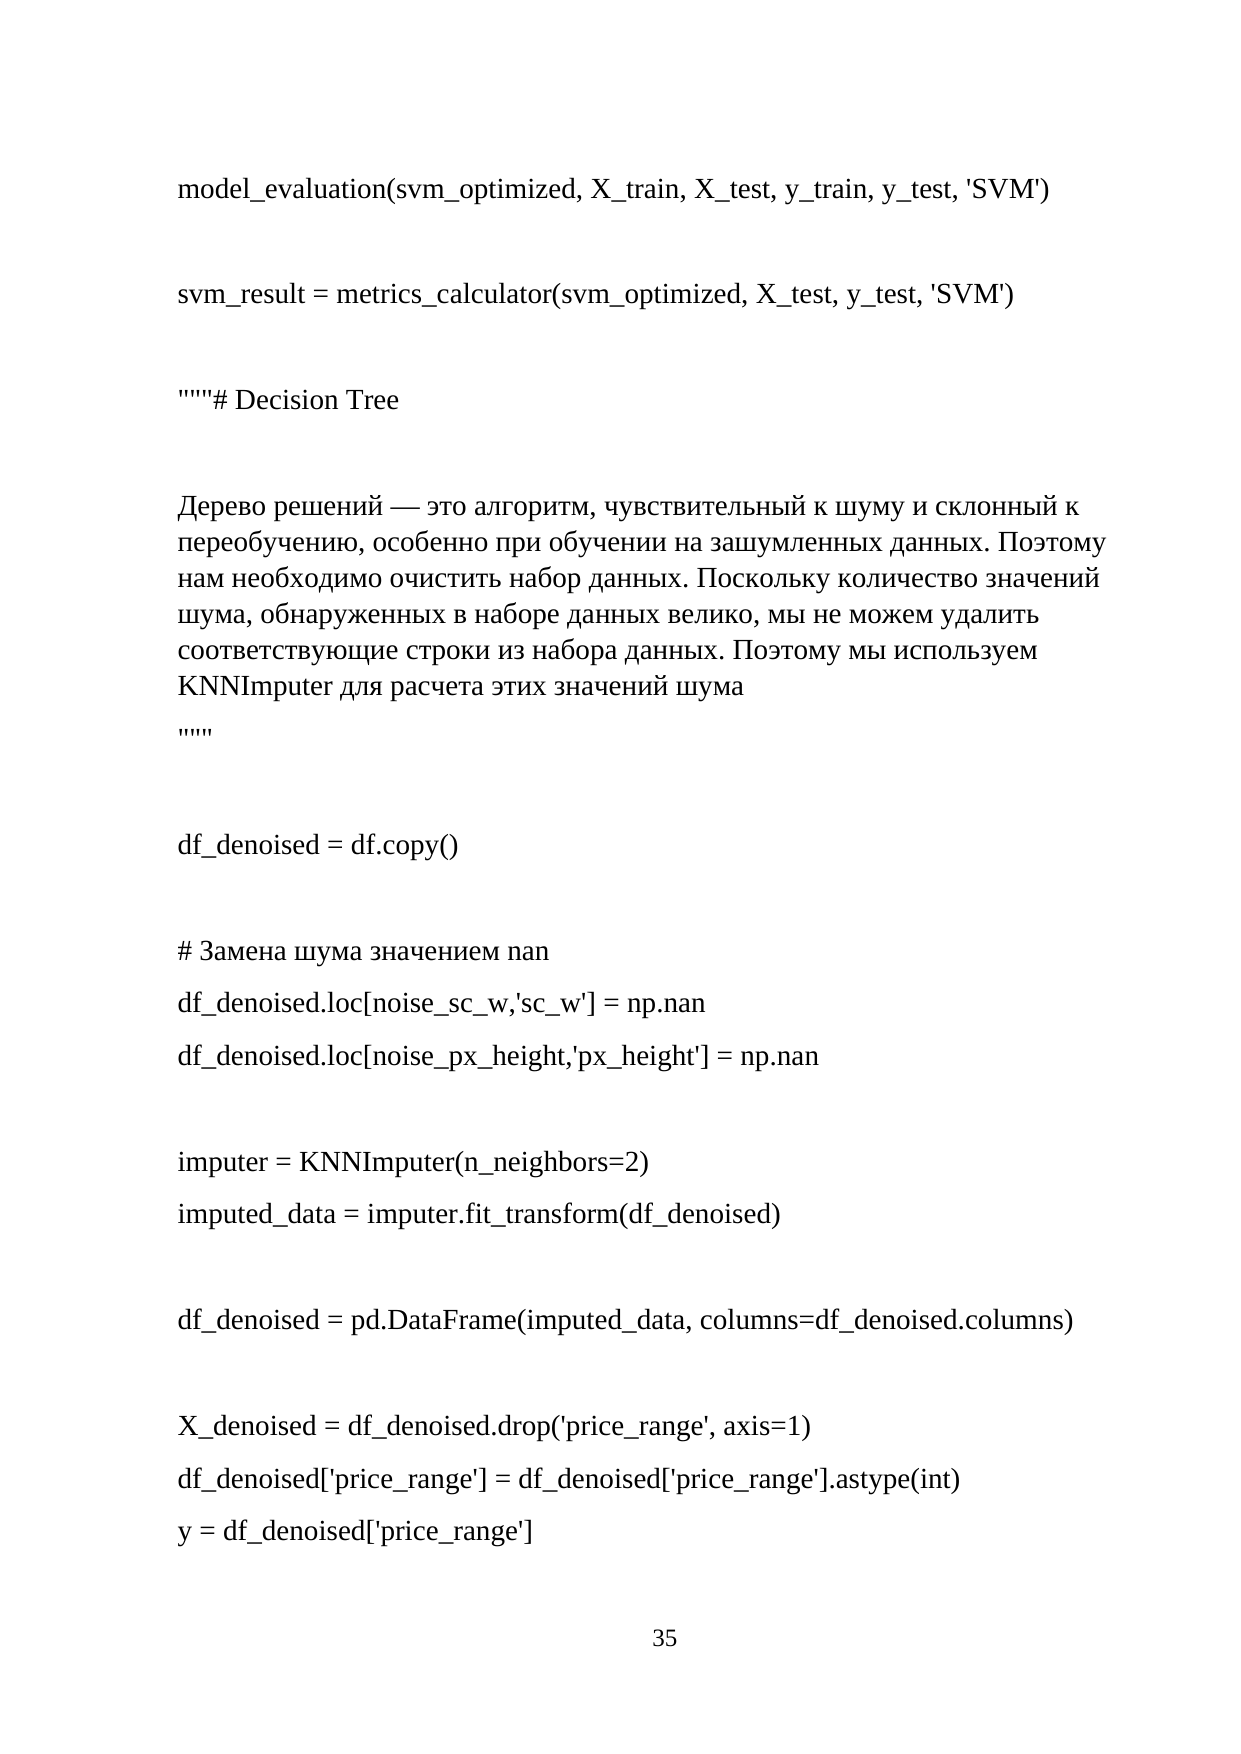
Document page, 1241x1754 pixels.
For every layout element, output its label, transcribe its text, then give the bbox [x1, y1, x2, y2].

text df_denoised.loc[noise_px_height,'px_height'] = np.nan [177, 1038, 1152, 1072]
text imputer = KNNImputer(n_neighbors=2) [177, 1144, 1152, 1177]
text df_denoised['price_range'] = df_denoised['price_range'].astype(int) [177, 1461, 1152, 1494]
text """ [177, 721, 1152, 755]
text df_denoised.loc[noise_sc_w,'sc_w'] = np.nan [177, 985, 1152, 1019]
text imputed_data = imputer.fit_transform(df_denoised) [177, 1197, 1152, 1230]
text """# Decision Tree [177, 382, 1152, 416]
text # Замена шума значением nan [177, 933, 1152, 966]
text svm_result = metrics_calculator(svm_optimized, X_test, y_test, 'SVM') [177, 277, 1152, 310]
text model_evaluation(svm_optimized, X_train, X_test, y_train, y_test, 'SVM') [177, 171, 1152, 204]
text df_denoised = df.copy() [177, 827, 1152, 861]
text X_denoised = df_denoised.drop('price_range', axis=1) [177, 1408, 1152, 1441]
text y = df_denoised['price_range'] [177, 1513, 1152, 1547]
text Дерево решений — это алгоритм, чувствительный к шуму и склонный к переобучению, особенно при обучении на зашумленных данных. Поэтому нам необходимо очистить набор данных. Поскольку количество значений шума, обнаруженных в наборе данных велико, мы не можем удалить соответствующие строки из набора данных. Поэтому мы используем KNNImputer для расчета этих значений шума [177, 488, 1152, 702]
text df_denoised = pd.DataFrame(imputed_data, columns=df_denoised.columns) [177, 1302, 1152, 1336]
